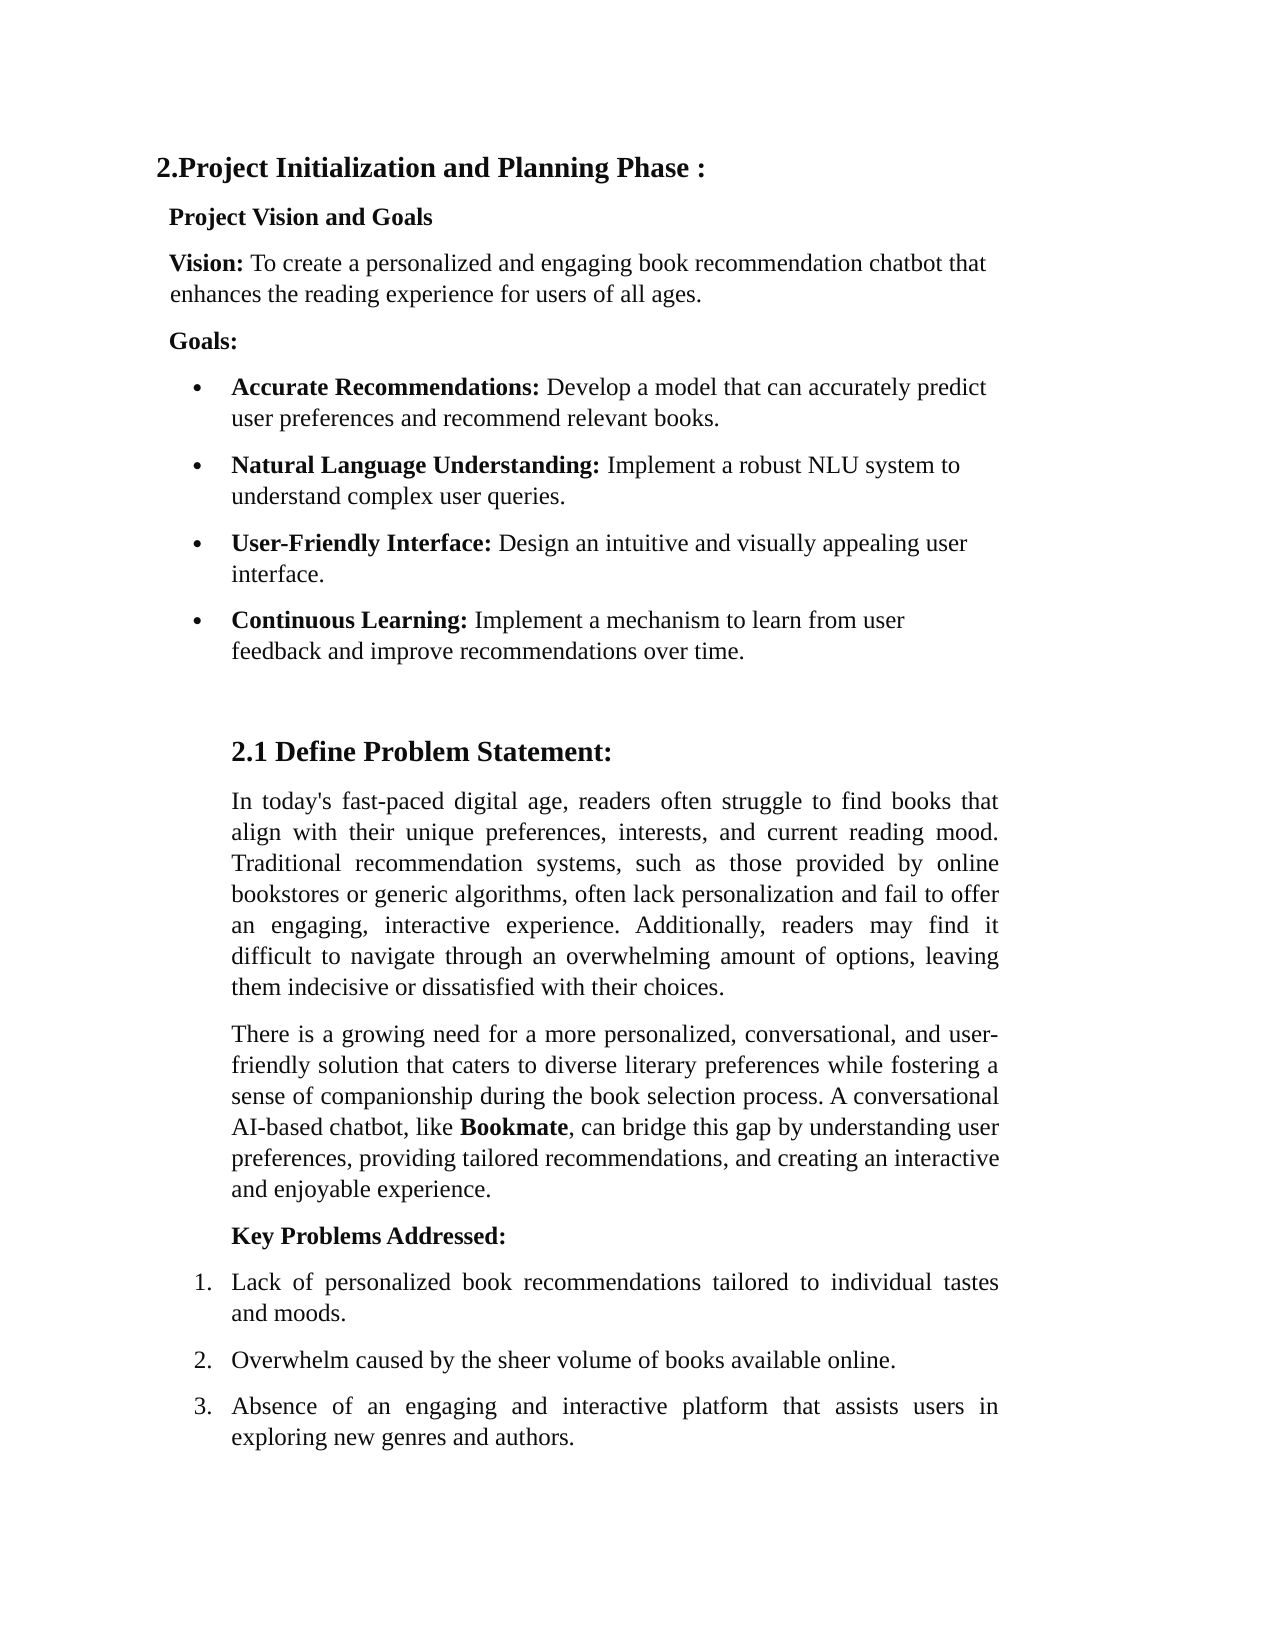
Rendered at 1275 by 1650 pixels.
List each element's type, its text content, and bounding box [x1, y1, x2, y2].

text Project Vision and Goals [169, 202, 1000, 230]
text There is a growing need for a more personalized, conversational, and user-friendly solution that caters to diverse literary preferences while fostering a sense of companionship during the book selection process. A conversational AI-based chatbot, like Bookmate, can bridge this gap by understanding user preferences, providing tailored recommendations, and creating an interactive and enjoyable experience. [231, 1019, 1000, 1203]
list User-Friendly Interface: Design an intuitive and visually appealing user interface. [194, 528, 1000, 587]
text 2.Project Initialization and Planning Phase : [156, 150, 1000, 183]
text In today's fast-paced digital age, readers often struggle to find books that align with their unique preferences, interests, and current reading mood. Traditional recommendation systems, such as those provided by online bookstores or generic algorithms, often lack personalization and fail to offer an engaging, interactive experience. Additionally, readers may find it difficult to navigate through an overwhelming amount of options, leaving them indecisive or dissatisfied with their choices. [231, 786, 1000, 1001]
text Goals: [169, 326, 1000, 354]
list Absence of an engaging and interactive platform that assists users in exploring new genres and authors. [194, 1391, 1000, 1451]
text Key Problems Addressed: [231, 1221, 1000, 1249]
list Accurate Recommendations: Develop a model that can accurately predict user preferences and recommend relevant books. [194, 372, 1000, 432]
list Continuous Learning: Implement a mechanism to learn from user feedback and improve recommendations over time. [194, 605, 1000, 665]
text 2.1 Define Problem Statement: [231, 734, 1000, 768]
text Vision: To create a personalized and engaging book recommendation chatbot that enhances the reading experience for users of all ages. [169, 248, 1000, 308]
list Overwhelm caused by the sheer volume of books available online. [194, 1345, 1000, 1374]
list Natural Language Understanding: Implement a robust NLU system to understand complex user queries. [194, 450, 1000, 510]
list Lack of personalized book recommendations tailored to individual tastes and moods. [194, 1267, 1000, 1327]
